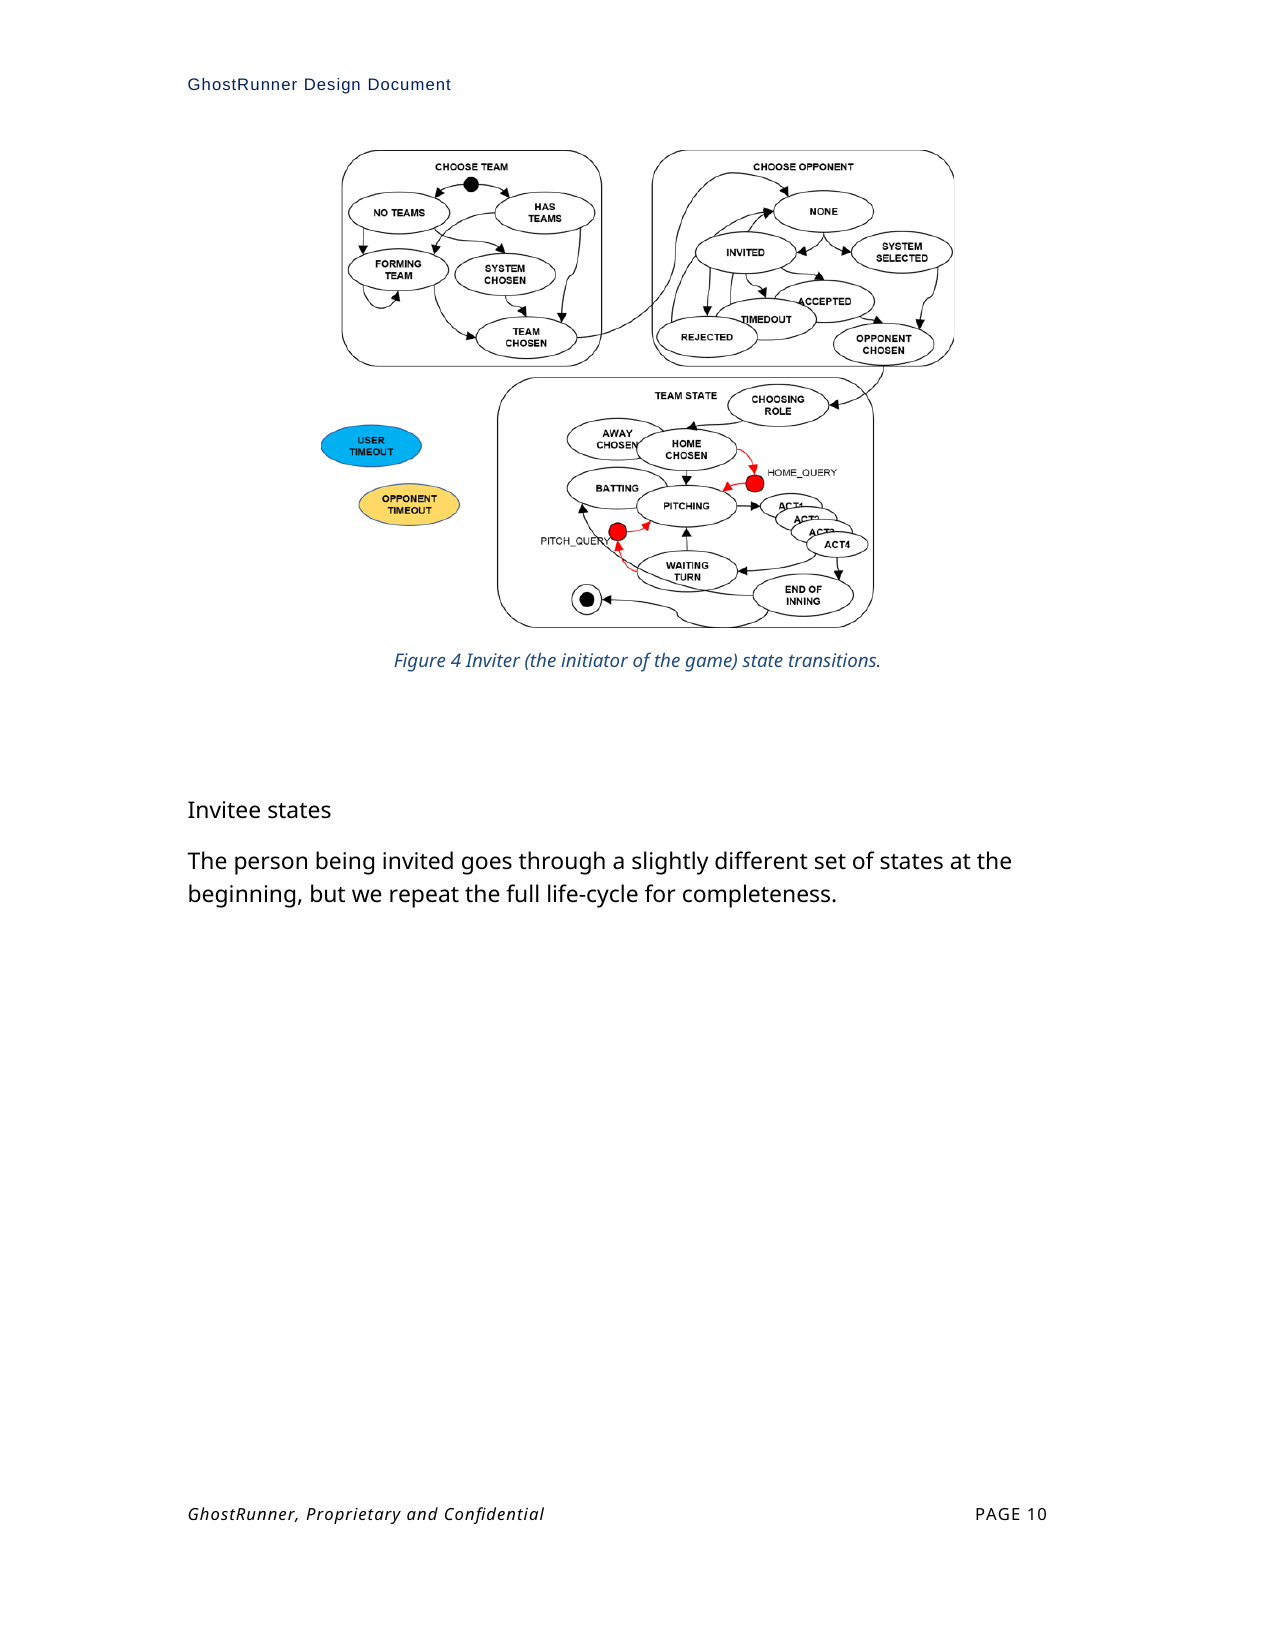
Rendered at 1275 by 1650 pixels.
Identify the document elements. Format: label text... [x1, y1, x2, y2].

text Invitee states [187, 794, 1087, 826]
text Figure 4 Inviter (the initiator of the game) state transitions. [187, 647, 1087, 673]
text The person being invited goes through a slightly different set of states at the beginning, but we repeat the full life-cycle for completeness. [187, 845, 1087, 910]
picture [321, 150, 955, 628]
